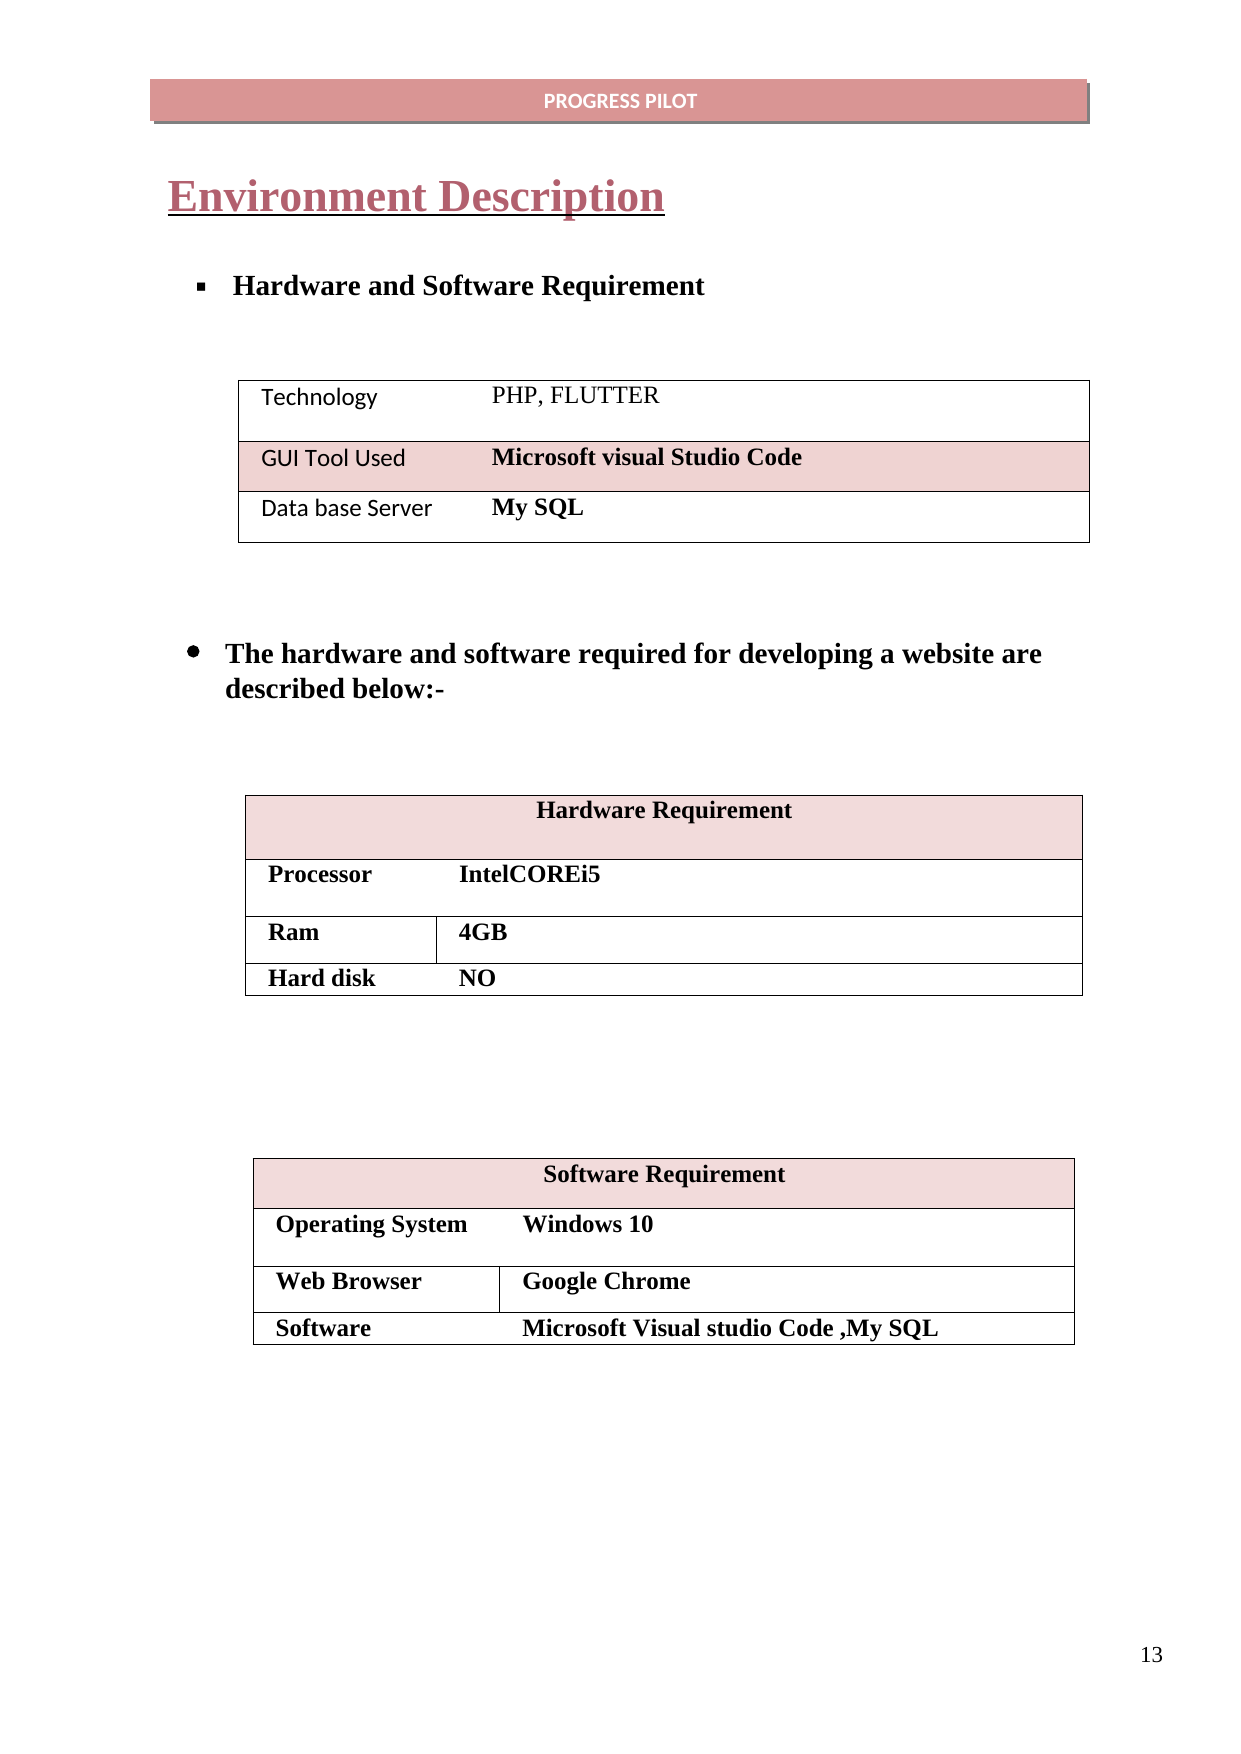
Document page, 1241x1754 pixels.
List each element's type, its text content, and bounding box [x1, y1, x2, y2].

table_cell Data base Server [239, 492, 469, 542]
table_cell 4GB [437, 917, 1082, 963]
table_header Software Requirement [254, 1159, 1074, 1208]
table_cell GUI Tool Used [239, 442, 469, 491]
table_header PHP, FLUTTER [469, 381, 1089, 441]
list The hardware and software required for developing a website are described below:- [187, 636, 1089, 705]
subtitle Environment Description [139, 168, 1188, 221]
table_cell My SQL [469, 492, 1089, 542]
table_cell Software [254, 1313, 499, 1344]
table_header Hardware Requirement [246, 796, 1082, 859]
table_cell Operating System [254, 1209, 499, 1266]
table_cell Processor [246, 860, 436, 916]
table_cell NO [436, 964, 1082, 995]
list Hardware and Software Requirement [195, 268, 1188, 302]
table_cell Windows 10 [500, 1209, 1074, 1266]
table_cell IntelCOREi5 [436, 860, 1082, 916]
table_cell Hard disk [246, 964, 436, 995]
table_cell Microsoft Visual studio Code ,My SQL [500, 1313, 1074, 1344]
table_header Technology [239, 381, 469, 441]
table_cell Web Browser [254, 1267, 499, 1312]
table_cell Google Chrome [500, 1267, 1074, 1312]
table_cell Microsoft visual Studio Code [469, 442, 1089, 491]
table_cell Ram [246, 917, 436, 963]
